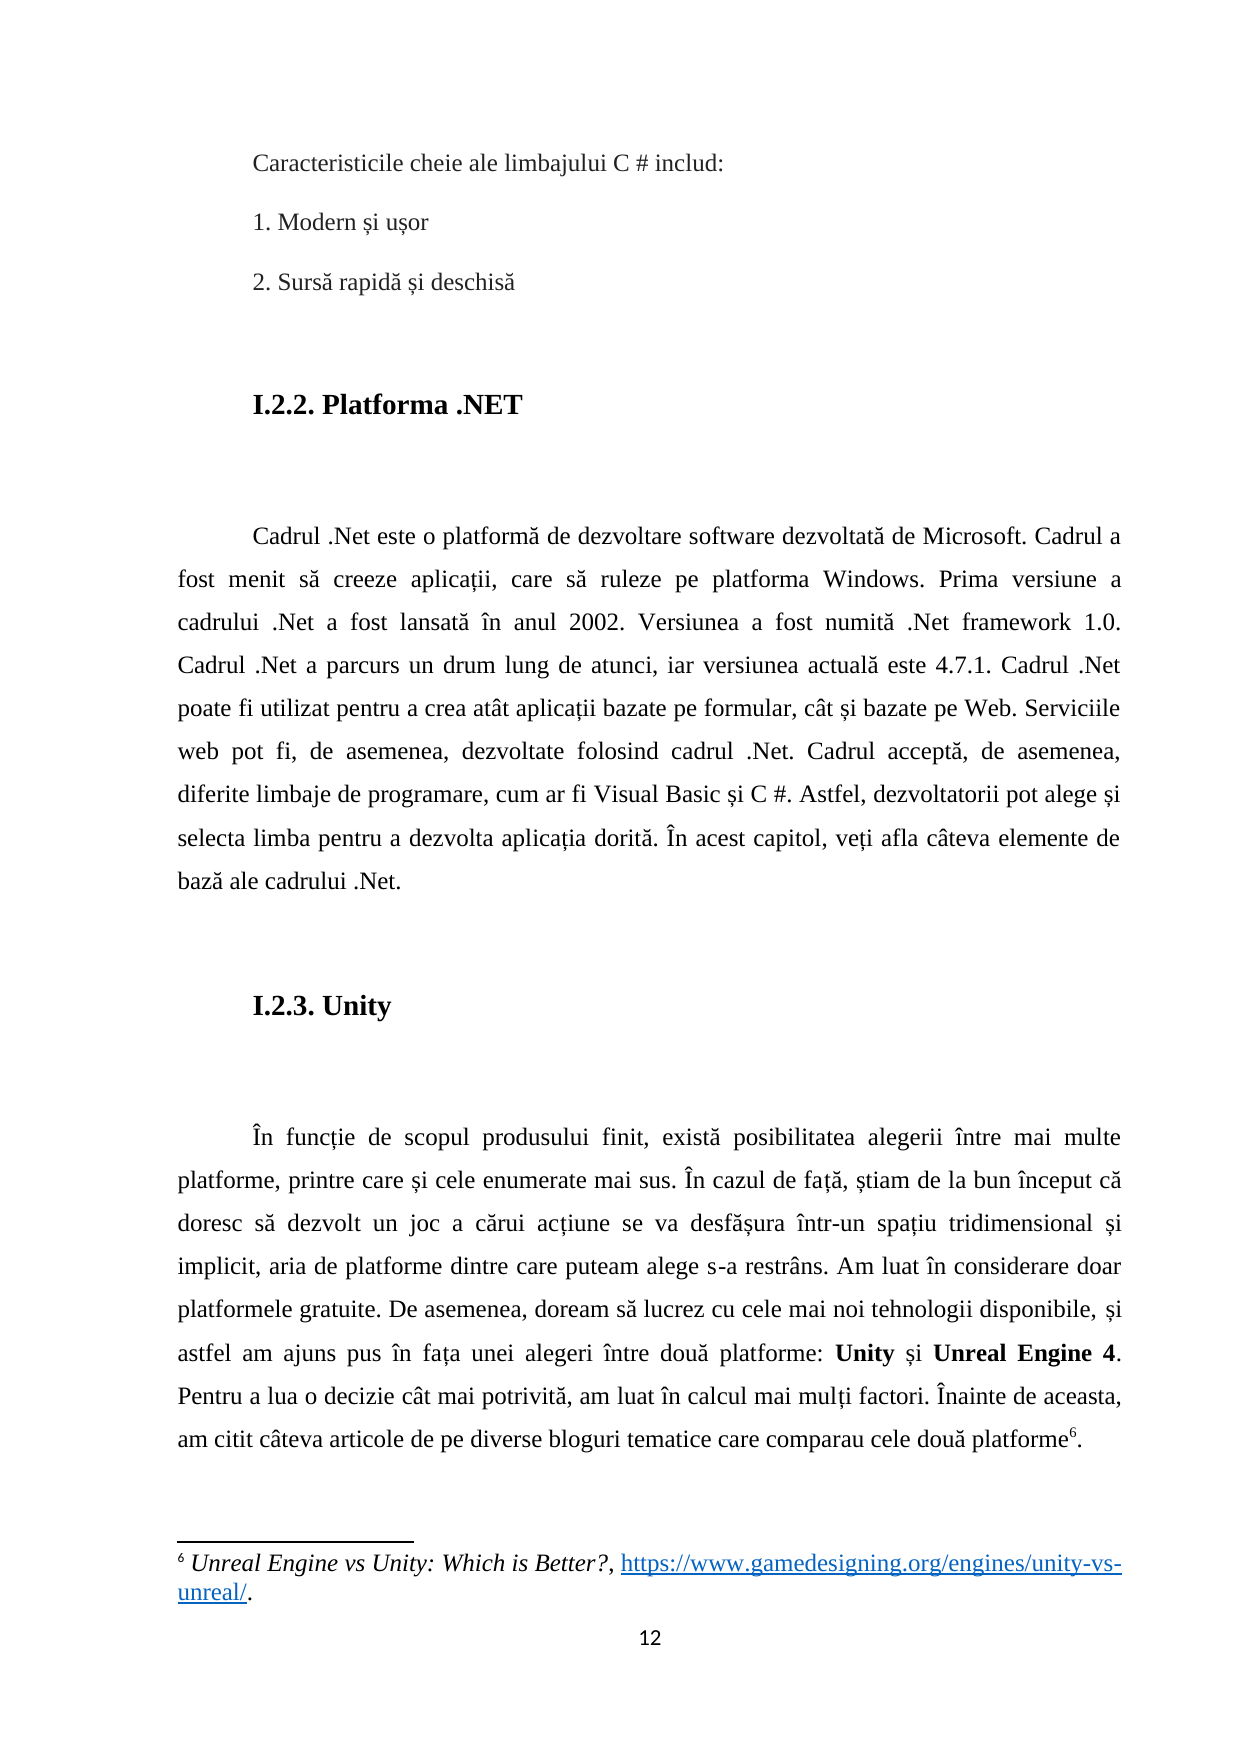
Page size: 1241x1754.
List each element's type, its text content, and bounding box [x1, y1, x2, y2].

text În funcție de scopul produsului finit, există posibilitatea alegerii între mai multe platforme, printre care și cele enumerate mai sus. În cazul de față, știam de la bun început că doresc să dezvolt un joc a cărui acțiune se va desfășura într-un spațiu tridimensional și implicit, aria de platforme dintre care puteam alege s-a restrâns. Am luat în considerare doar platformele gratuite. De asemenea, doream să lucrez cu cele mai noi tehnologii disponibile, și astfel am ajuns pus în fața unei alegeri între două platforme: Unity și Unreal Engine 4. Pentru a lua o decizie cât mai potrivită, am luat în calcul mai mulți factori. Înainte de aceasta, am citit câteva articole de pe diverse bloguri tematice care comparau cele două platforme. [177, 1122, 1122, 1453]
text I.2.3. Unity [177, 988, 1122, 1022]
text Caracteristicile cheie ale limbajului C # includ: [177, 148, 1122, 176]
text 1. Modern și ușor [177, 207, 1122, 236]
text Cadrul .Net este o platformă de dezvoltare software dezvoltată de Microsoft. Cadrul a fost menit să creeze aplicații, care să ruleze pe platforma Windows. Prima versiune a cadrului .Net a fost lansată în anul 2002. Versiunea a fost numită .Net framework 1.0. Cadrul .Net a parcurs un drum lung de atunci, iar versiunea actuală este 4.7.1. Cadrul .Net poate fi utilizat pentru a crea atât aplicații bazate pe formular, cât și bazate pe Web. Serviciile web pot fi, de asemenea, dezvoltate folosind cadrul .Net. Cadrul acceptă, de asemenea, diferite limbaje de programare, cum ar fi Visual Basic și C #. Astfel, dezvoltatorii pot alege și selecta limba pentru a dezvolta aplicația dorită. În acest capitol, veți afla câteva elemente de bază ale cadrului .Net. [177, 521, 1122, 894]
text 2. Sursă rapidă și deschisă [177, 267, 1122, 296]
text I.2.2. Platforma .NET [177, 387, 1122, 420]
